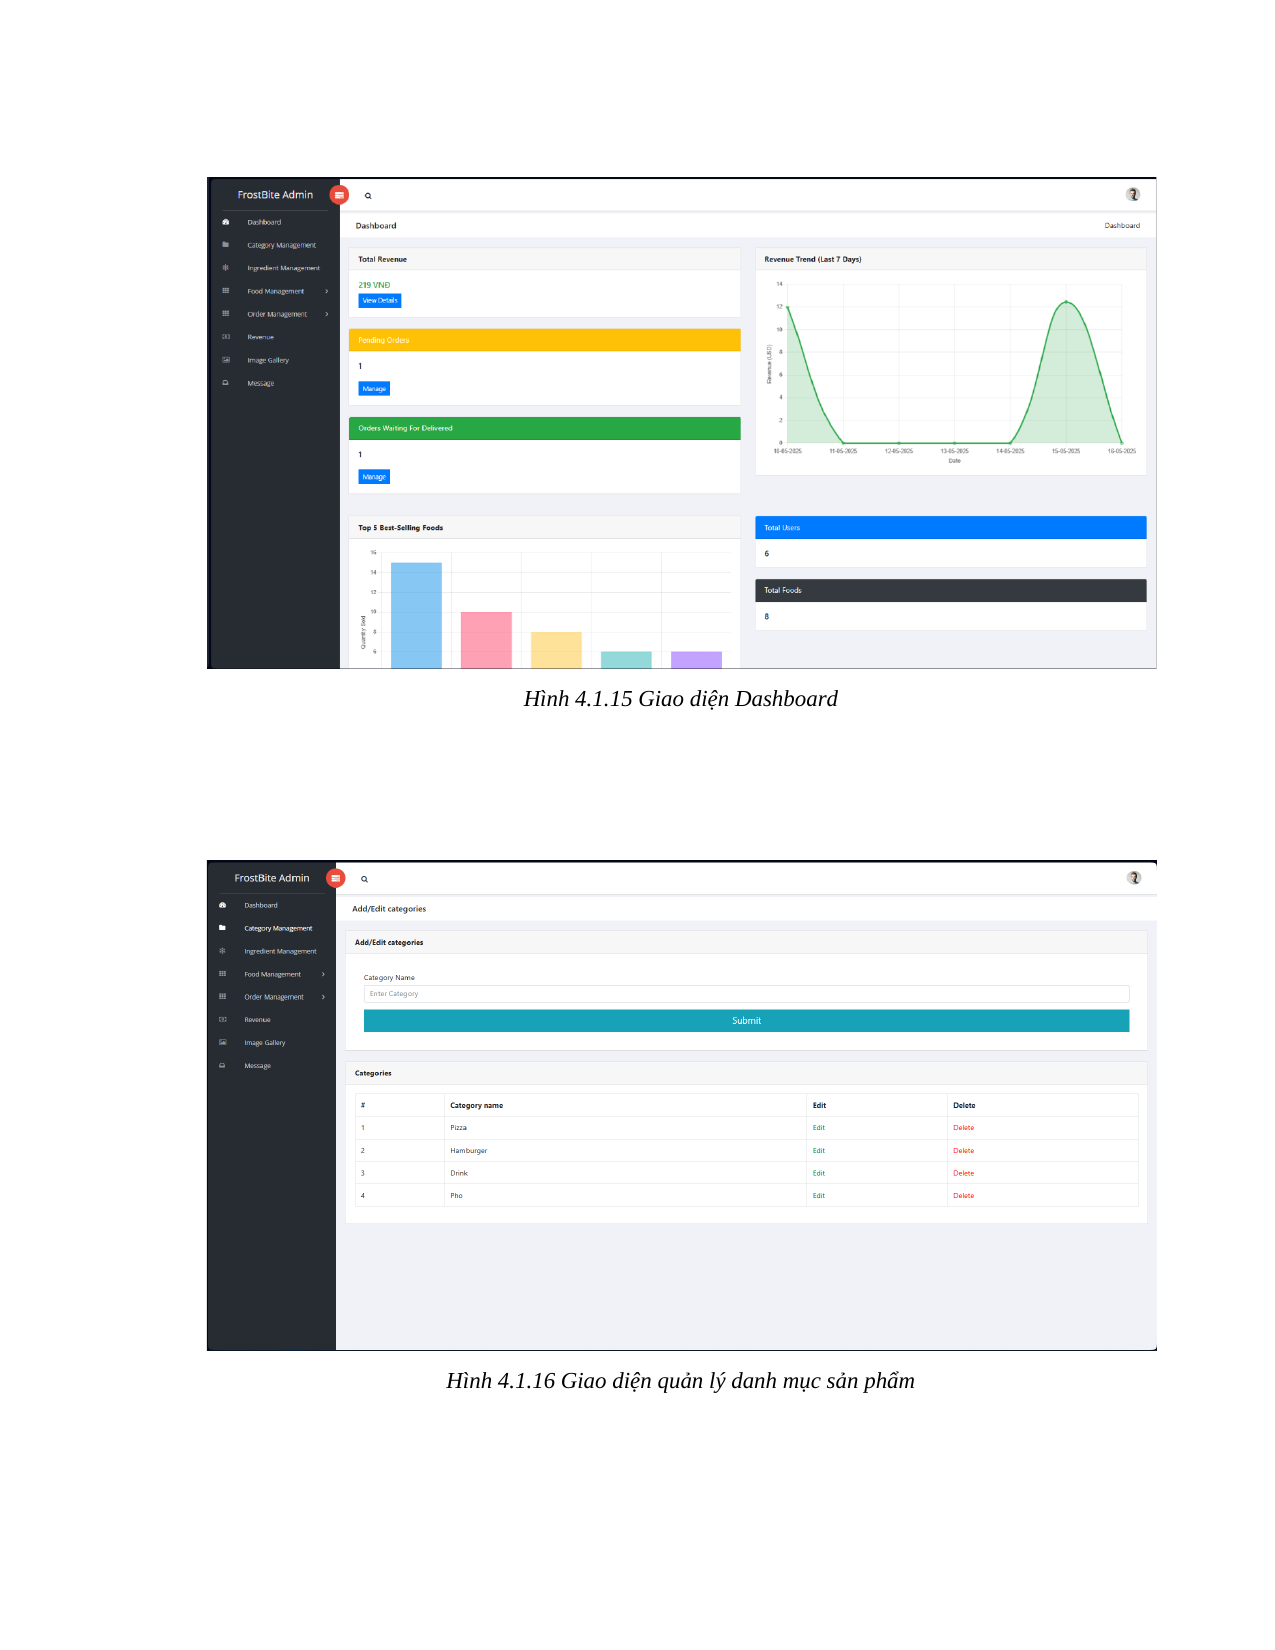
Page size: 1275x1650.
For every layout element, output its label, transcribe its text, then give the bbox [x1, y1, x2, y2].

picture [206, 860, 1157, 1351]
picture [207, 177, 1157, 669]
text Hình 4.1.16 Giao diện quản lý danh mục sản phẩm [207, 1367, 1157, 1393]
text Hình 4.1.15 Giao diện Dashboard [207, 685, 1157, 711]
